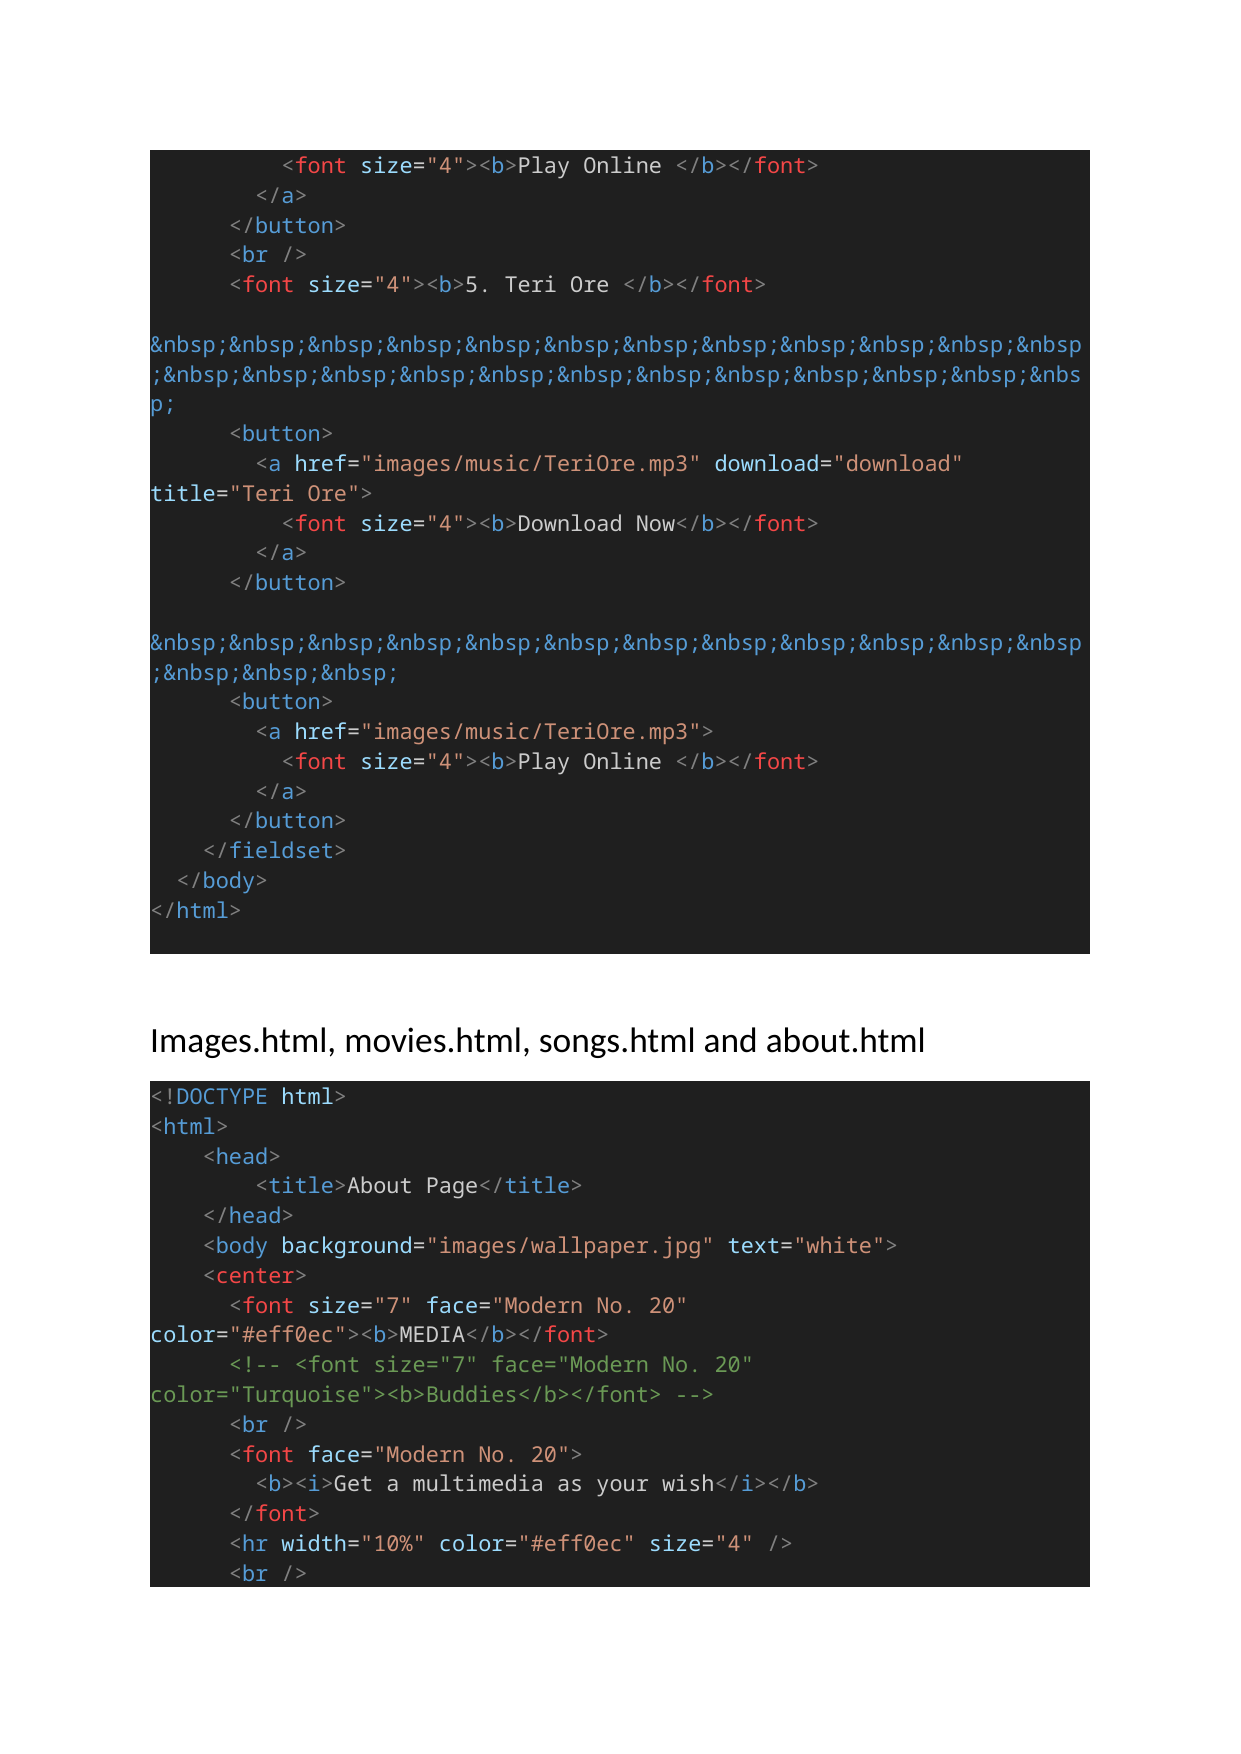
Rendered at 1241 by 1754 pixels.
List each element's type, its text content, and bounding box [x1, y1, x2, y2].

text <font size="4"><b>5. Teri Ore </b></font> [150, 269, 1090, 299]
text &nbsp;&nbsp;&nbsp;&nbsp;&nbsp;&nbsp;&nbsp;&nbsp;&nbsp;&nbsp;&nbsp;&nbsp;&nbsp;&nbsp;&nbsp;&nbsp;&nbsp;&nbsp;&nbsp;&nbsp;&nbsp;&nbsp;&nbsp;&nbsp; [150, 299, 1090, 418]
text <font size="4"><b>Download Now</b></font> [150, 507, 1090, 537]
text <a href="images/music/TeriOre.mp3" download="download" title="Teri Ore"> [150, 448, 1090, 507]
text <a href="images/music/TeriOre.mp3"> [150, 716, 1090, 746]
text </html> [150, 895, 1090, 924]
text <button> [150, 686, 1090, 716]
text <br /> [150, 1558, 1090, 1587]
text Images.html, movies.html, songs.html and about.html [150, 1018, 1090, 1061]
text <font face="Modern No. 20"> [150, 1438, 1090, 1468]
text </button> [150, 209, 1090, 239]
text </button> [150, 805, 1090, 835]
text <html> [150, 1111, 1090, 1141]
text </a> [150, 180, 1090, 209]
text <head> [150, 1141, 1090, 1170]
text <br /> [150, 1409, 1090, 1438]
text <br /> [150, 239, 1090, 269]
text <b><i>Get a multimedia as your wish</i></b> [150, 1468, 1090, 1498]
text &nbsp;&nbsp;&nbsp;&nbsp;&nbsp;&nbsp;&nbsp;&nbsp;&nbsp;&nbsp;&nbsp;&nbsp;&nbsp;&nbsp;&nbsp; [150, 597, 1090, 686]
text </button> [150, 567, 1090, 597]
text <font size="4"><b>Play Online </b></font> [150, 746, 1090, 776]
text <title>About Page</title> [150, 1170, 1090, 1200]
text </fieldset> [150, 835, 1090, 865]
text </body> [150, 865, 1090, 895]
text </head> [150, 1200, 1090, 1230]
text <body background="images/wallpaper.jpg" text="white"> [150, 1230, 1090, 1260]
text <!-- <font size="7" face="Modern No. 20" color="Turquoise"><b>Buddies</b></font> --> [150, 1349, 1090, 1409]
text </font> [150, 1498, 1090, 1528]
text <!DOCTYPE html> [150, 1081, 1090, 1111]
text <button> [150, 418, 1090, 448]
text <hr width="10%" color="#eff0ec" size="4" /> [150, 1528, 1090, 1558]
text <font size="4"><b>Play Online </b></font> [150, 150, 1090, 180]
text <center> [150, 1260, 1090, 1289]
text <font size="7" face="Modern No. 20" color="#eff0ec"><b>MEDIA</b></font> [150, 1289, 1090, 1349]
text </a> [150, 776, 1090, 805]
text </a> [150, 537, 1090, 567]
